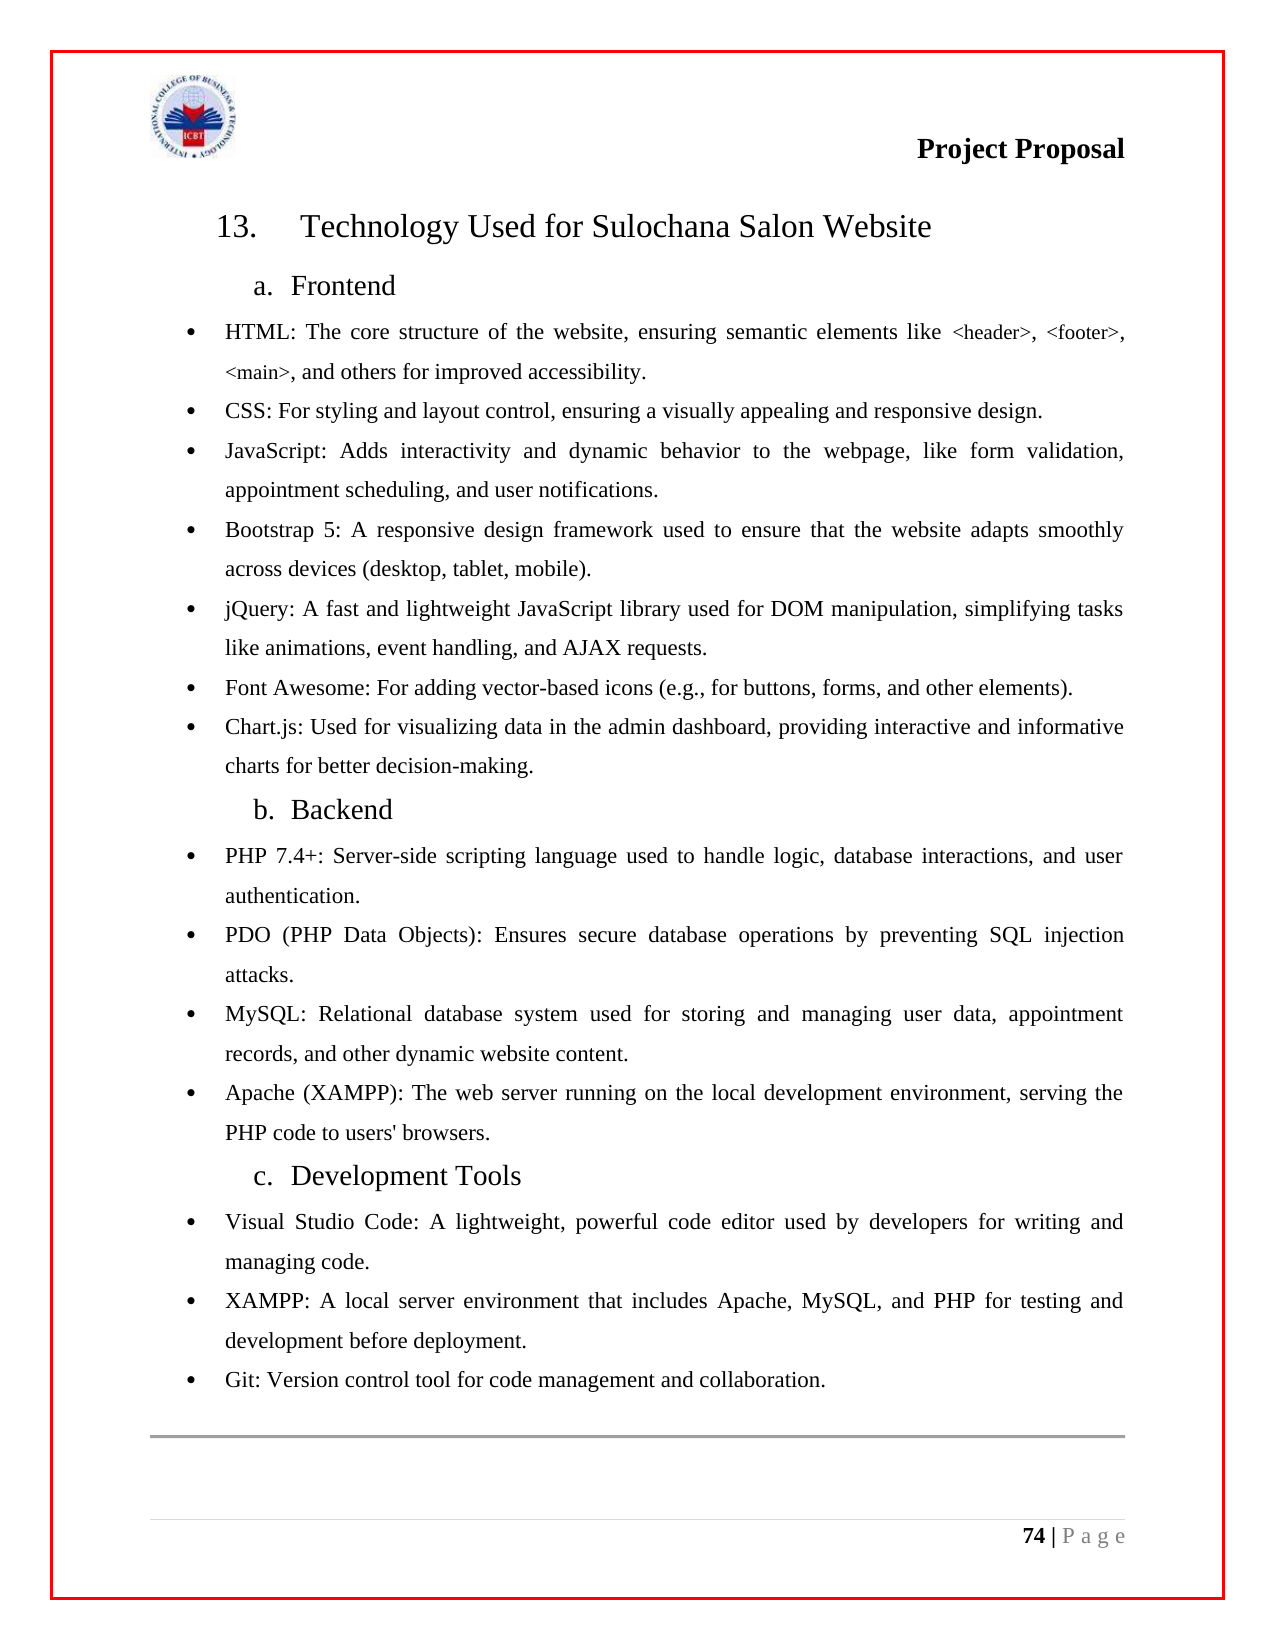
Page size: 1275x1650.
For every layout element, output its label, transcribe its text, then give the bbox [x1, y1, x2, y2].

list Chart.js: Used for visualizing data in the admin dashboard, providing interactive and informative charts for better decision-making. [187, 713, 1125, 779]
list MySQL: Relational database system used for storing and managing user data, appointment records, and other dynamic website content. [187, 1000, 1125, 1066]
subtitle Technology Used for Sulochana Salon Website [216, 206, 1125, 244]
list Bootstrap 5: A responsive design framework used to ensure that the website adapts smoothly across devices (desktop, tablet, mobile). [187, 516, 1125, 581]
list XAMPP: A local server environment that includes Apache, MySQL, and PHP for testing and development before deployment. [187, 1287, 1125, 1353]
subtitle Backend [253, 792, 1125, 826]
list Visual Studio Code: A lightweight, powerful code editor used by developers for writing and managing code. [187, 1208, 1125, 1274]
subtitle Development Tools [253, 1158, 1125, 1192]
list PHP 7.4+: Server-side scripting language used to handle logic, database interactions, and user authentication. [187, 842, 1125, 908]
list CSS: For styling and layout control, ensuring a visually appealing and responsive design. [187, 397, 1125, 423]
list jQuery: A fast and lightweight JavaScript library used for DOM manipulation, simplifying tasks like animations, event handling, and AJAX requests. [187, 594, 1125, 660]
subtitle Frontend [253, 268, 1125, 301]
list Apache (XAMPP): The web server running on the local development environment, serving the PHP code to users' browsers. [187, 1079, 1125, 1145]
list PDO (PHP Data Objects): Ensures secure database operations by preventing SQL injection attacks. [187, 921, 1125, 987]
list HTML: The core structure of the website, ensuring semantic elements like <header>, <footer>, <main>, and others for improved accessibility. [187, 318, 1125, 384]
list Git: Version control tool for code management and collaboration. [187, 1366, 1125, 1393]
list JavaScript: Adds interactivity and dynamic behavior to the webpage, like form validation, appointment scheduling, and user notifications. [187, 437, 1125, 502]
list Font Awesome: For adding vector-based icons (e.g., for buttons, forms, and other elements). [187, 673, 1125, 700]
